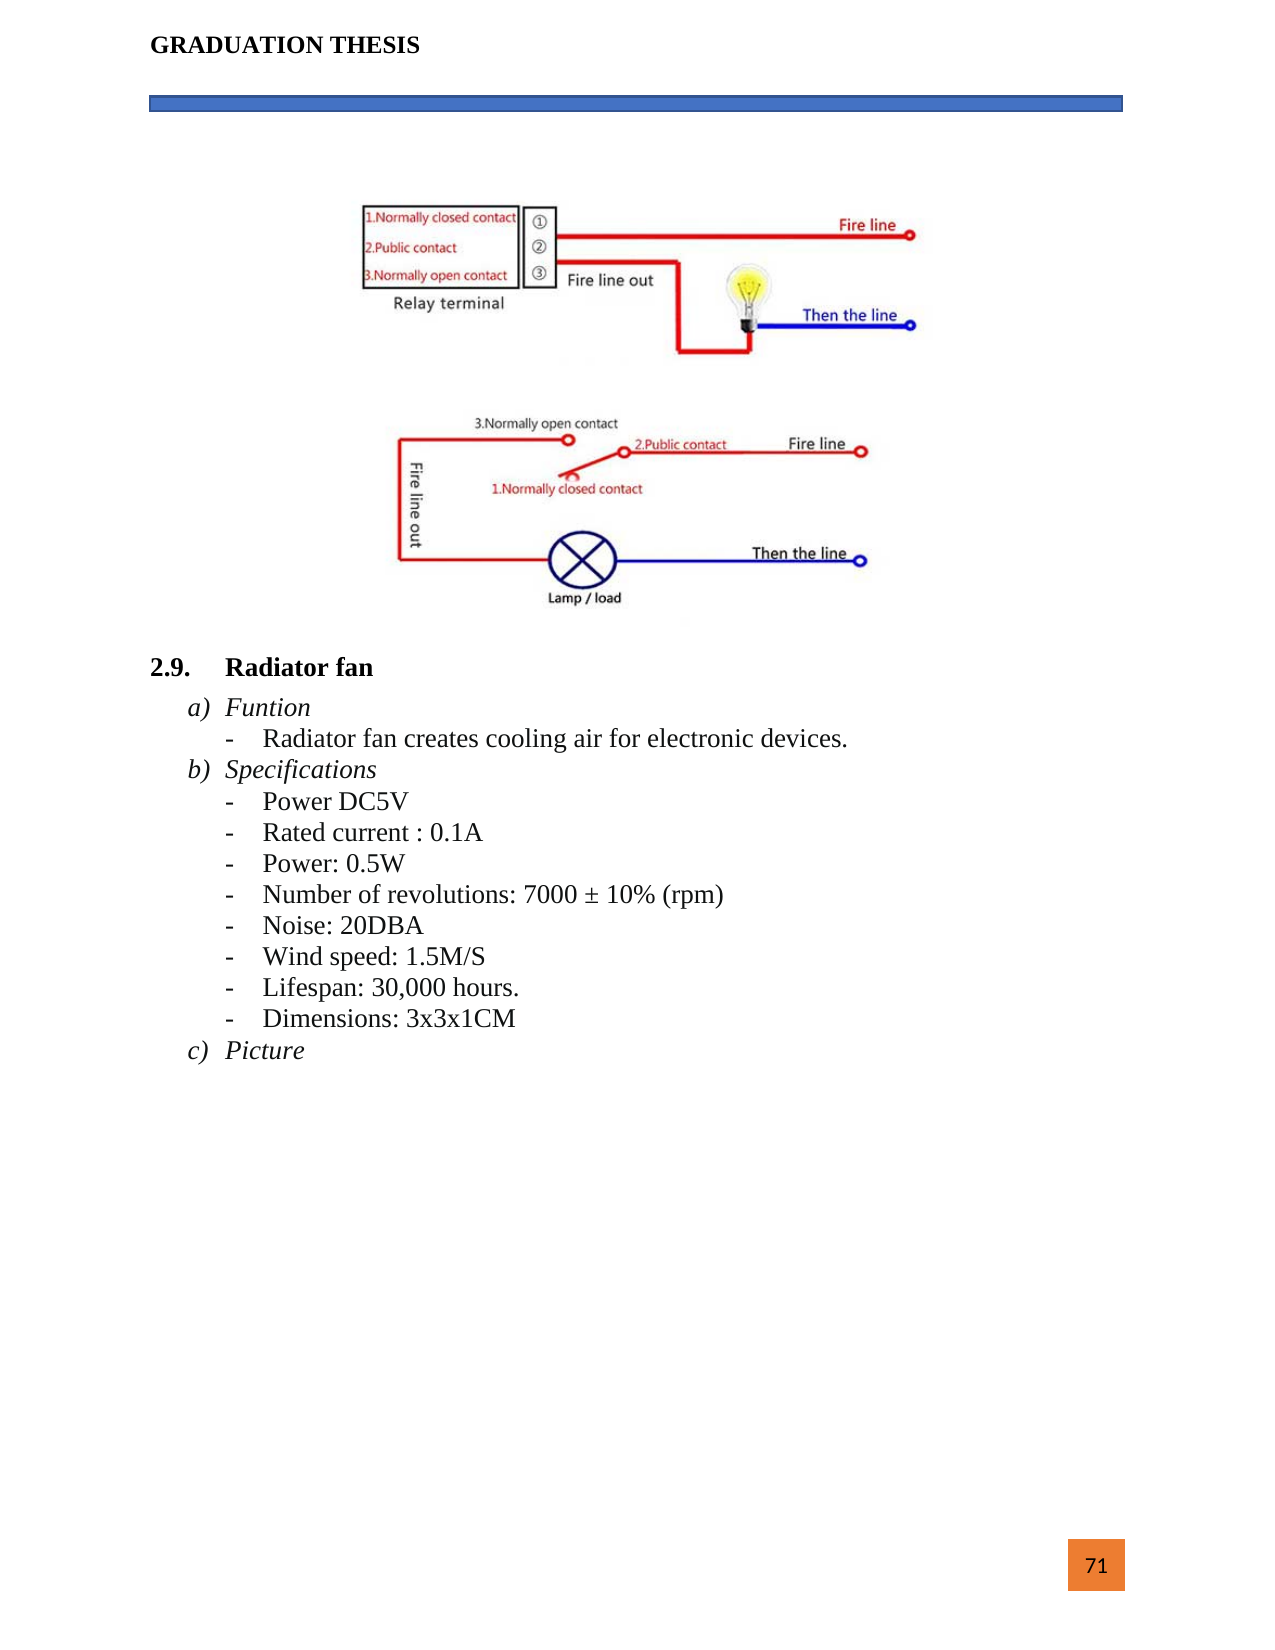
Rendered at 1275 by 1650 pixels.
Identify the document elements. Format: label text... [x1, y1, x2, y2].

picture [247, 150, 1028, 637]
list Dimensions: 3x3x1CM [225, 1003, 1125, 1034]
list Funtion [187, 691, 1125, 722]
list Noise: 20DBA [225, 909, 1125, 940]
list Wind speed: 1.5M/S [225, 940, 1125, 971]
list Power DC5V [225, 784, 1125, 816]
list Power: 0.5W [225, 847, 1125, 878]
list Radiator fan creates cooling air for electronic devices. [225, 722, 1125, 753]
list Rated current : 0.1A [225, 816, 1125, 847]
list Number of revolutions: 7000 ± 10% (rpm) [225, 878, 1125, 909]
list Lifespan: 30,000 hours. [225, 971, 1125, 1003]
list Specifications [187, 753, 1125, 784]
list Picture [187, 1034, 1125, 1065]
subtitle Radiator fan [150, 651, 1125, 682]
